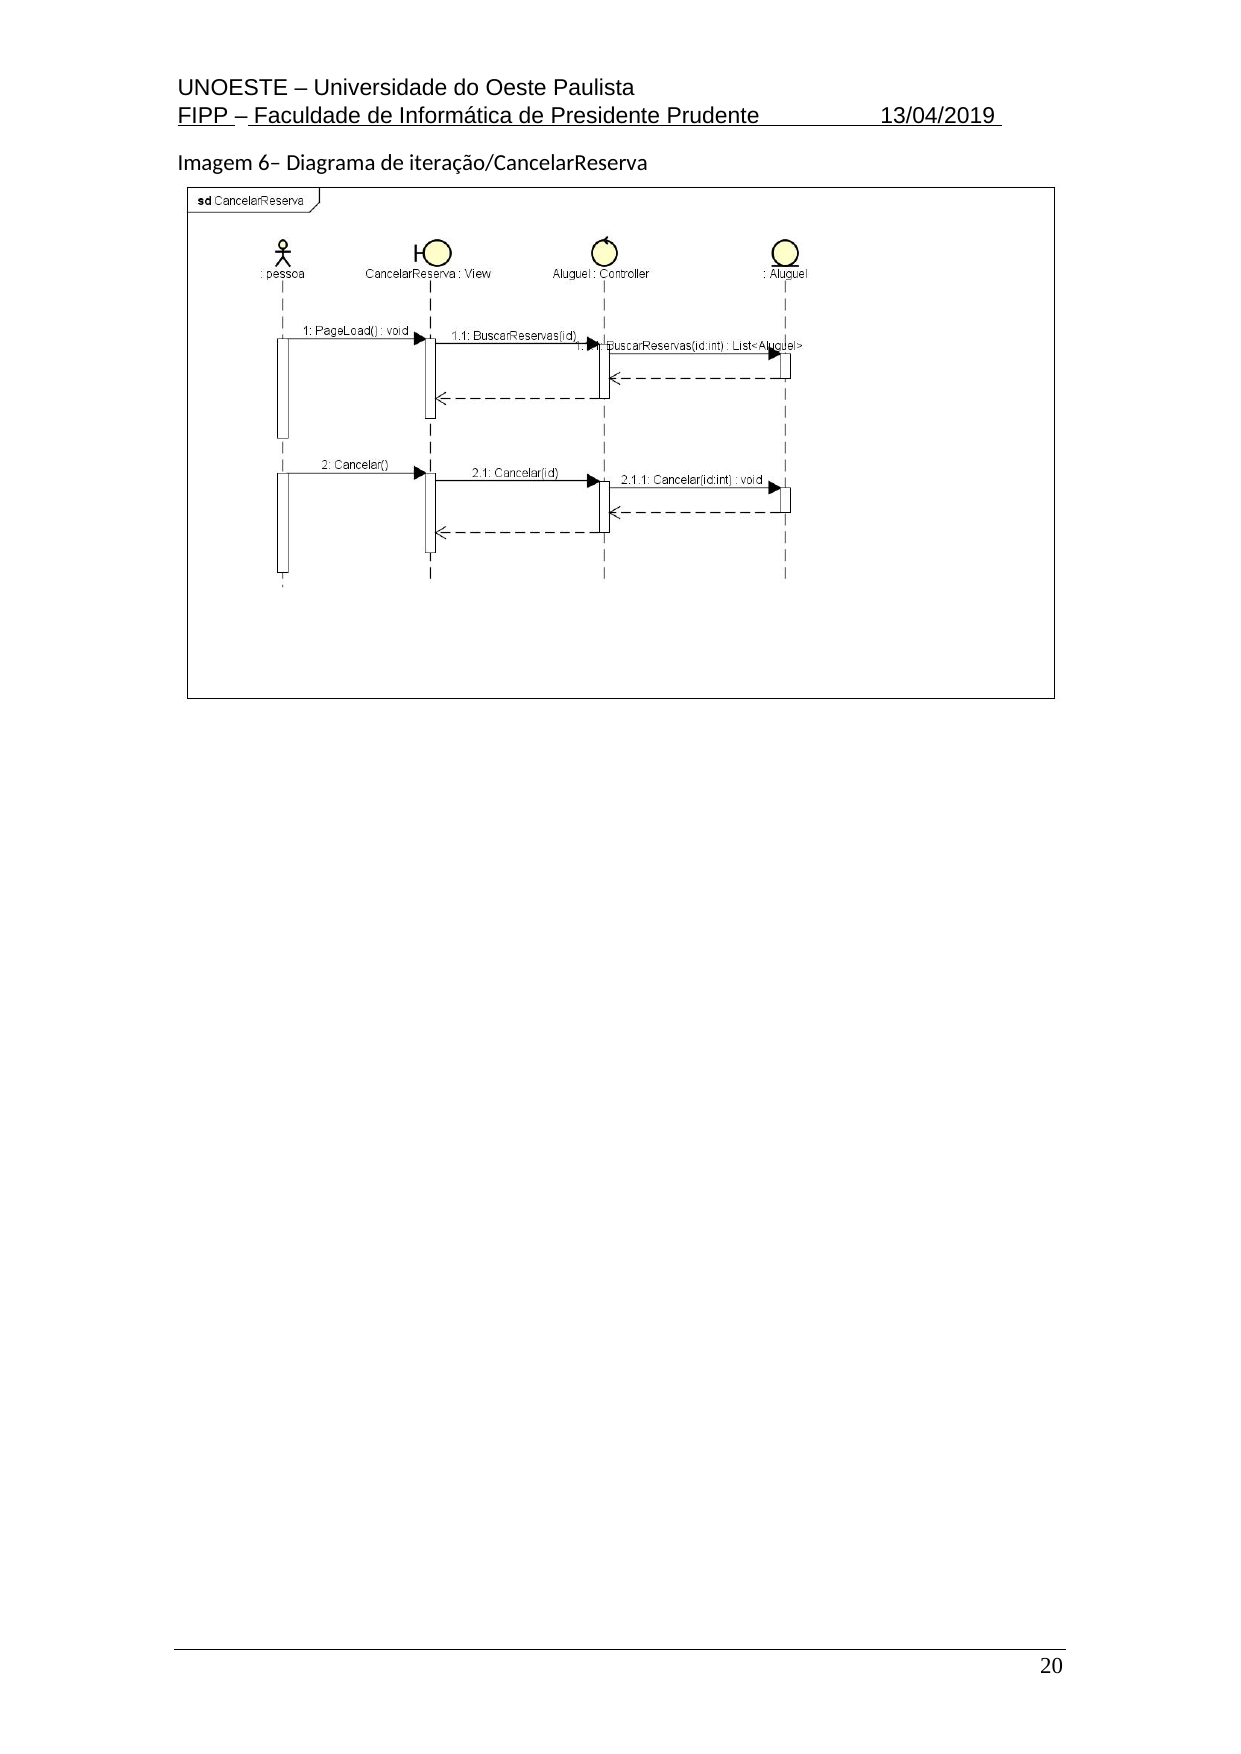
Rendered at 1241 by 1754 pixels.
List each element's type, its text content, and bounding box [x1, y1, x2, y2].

picture [177, 177, 1063, 708]
text Imagem 6– Diagrama de iteração/CancelarReserva [177, 148, 1063, 176]
